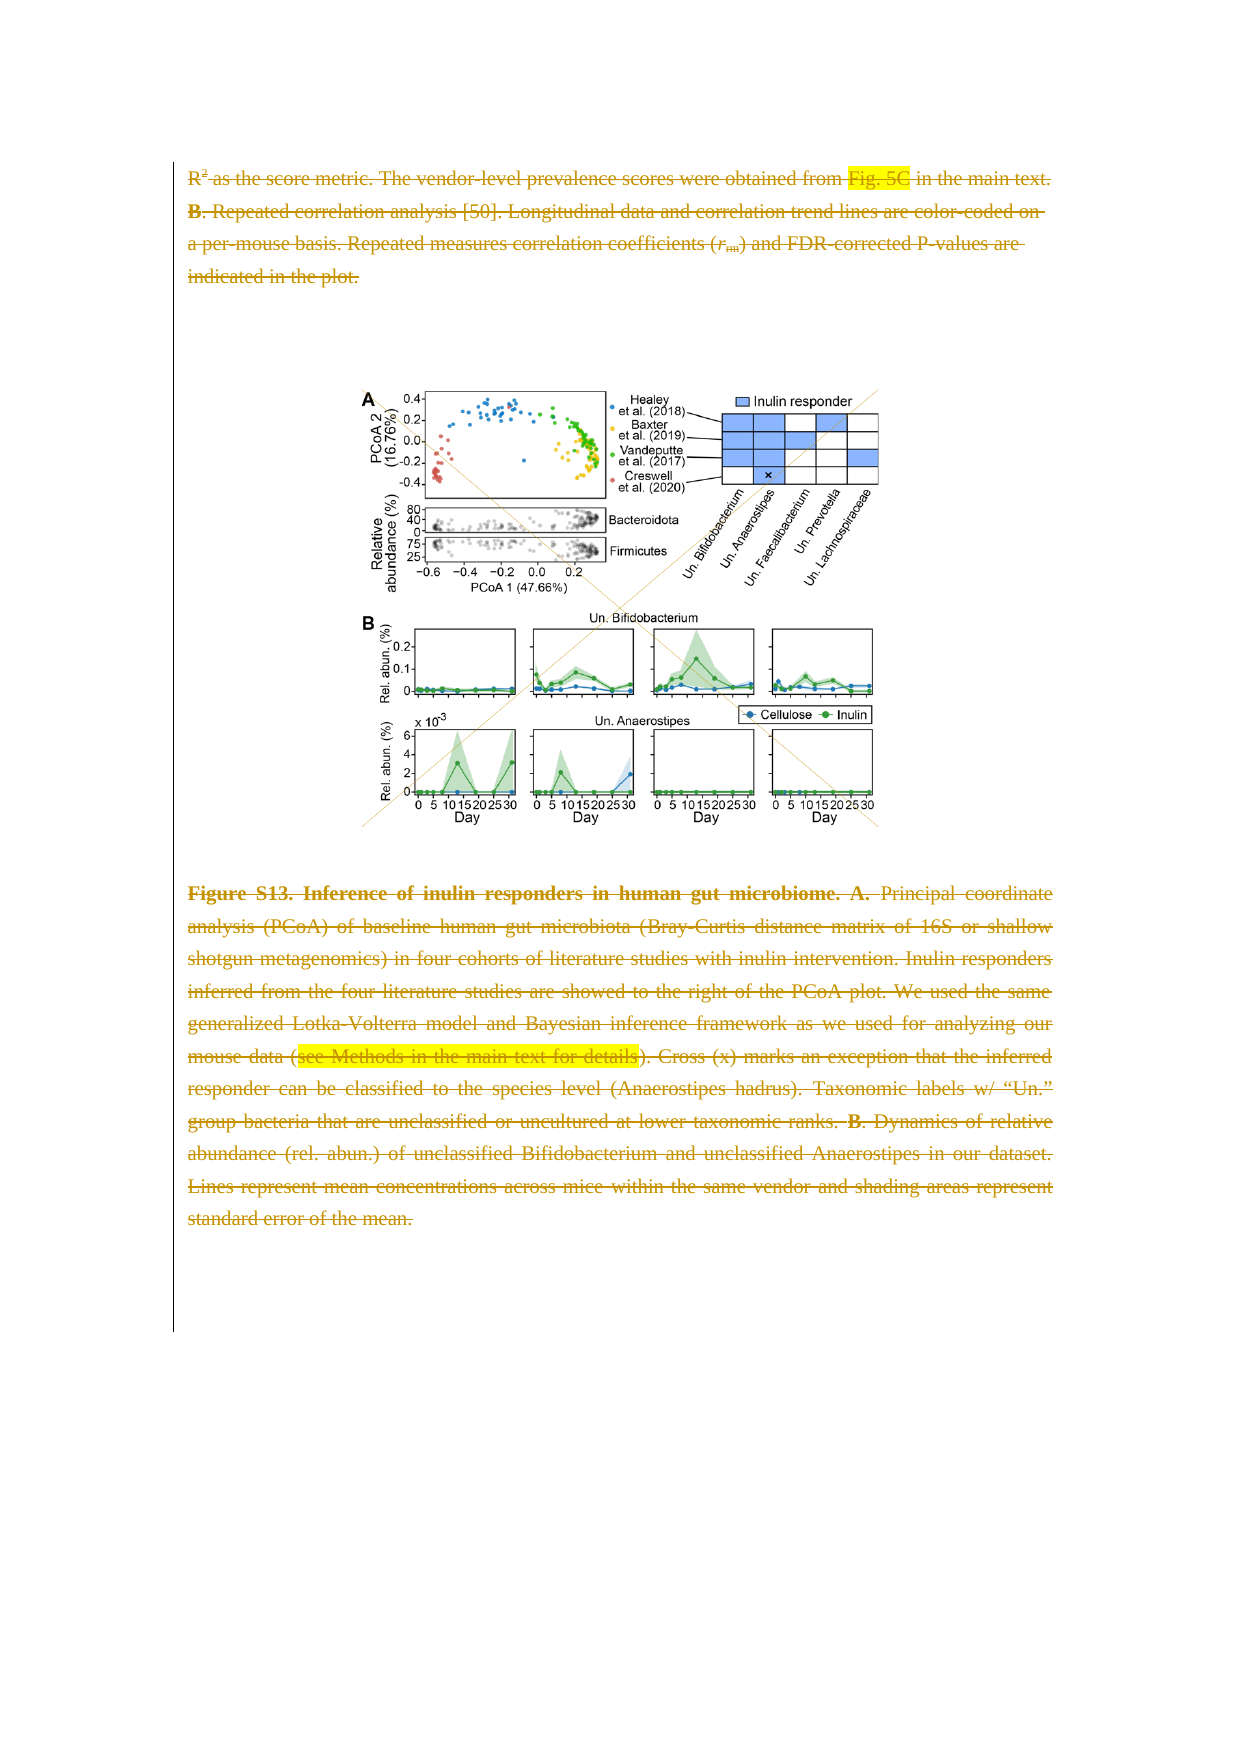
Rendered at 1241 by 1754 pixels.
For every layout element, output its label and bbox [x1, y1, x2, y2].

picture [622, 390, 879, 826]
picture [363, 389, 877, 607]
picture [361, 390, 618, 826]
picture [363, 610, 877, 827]
